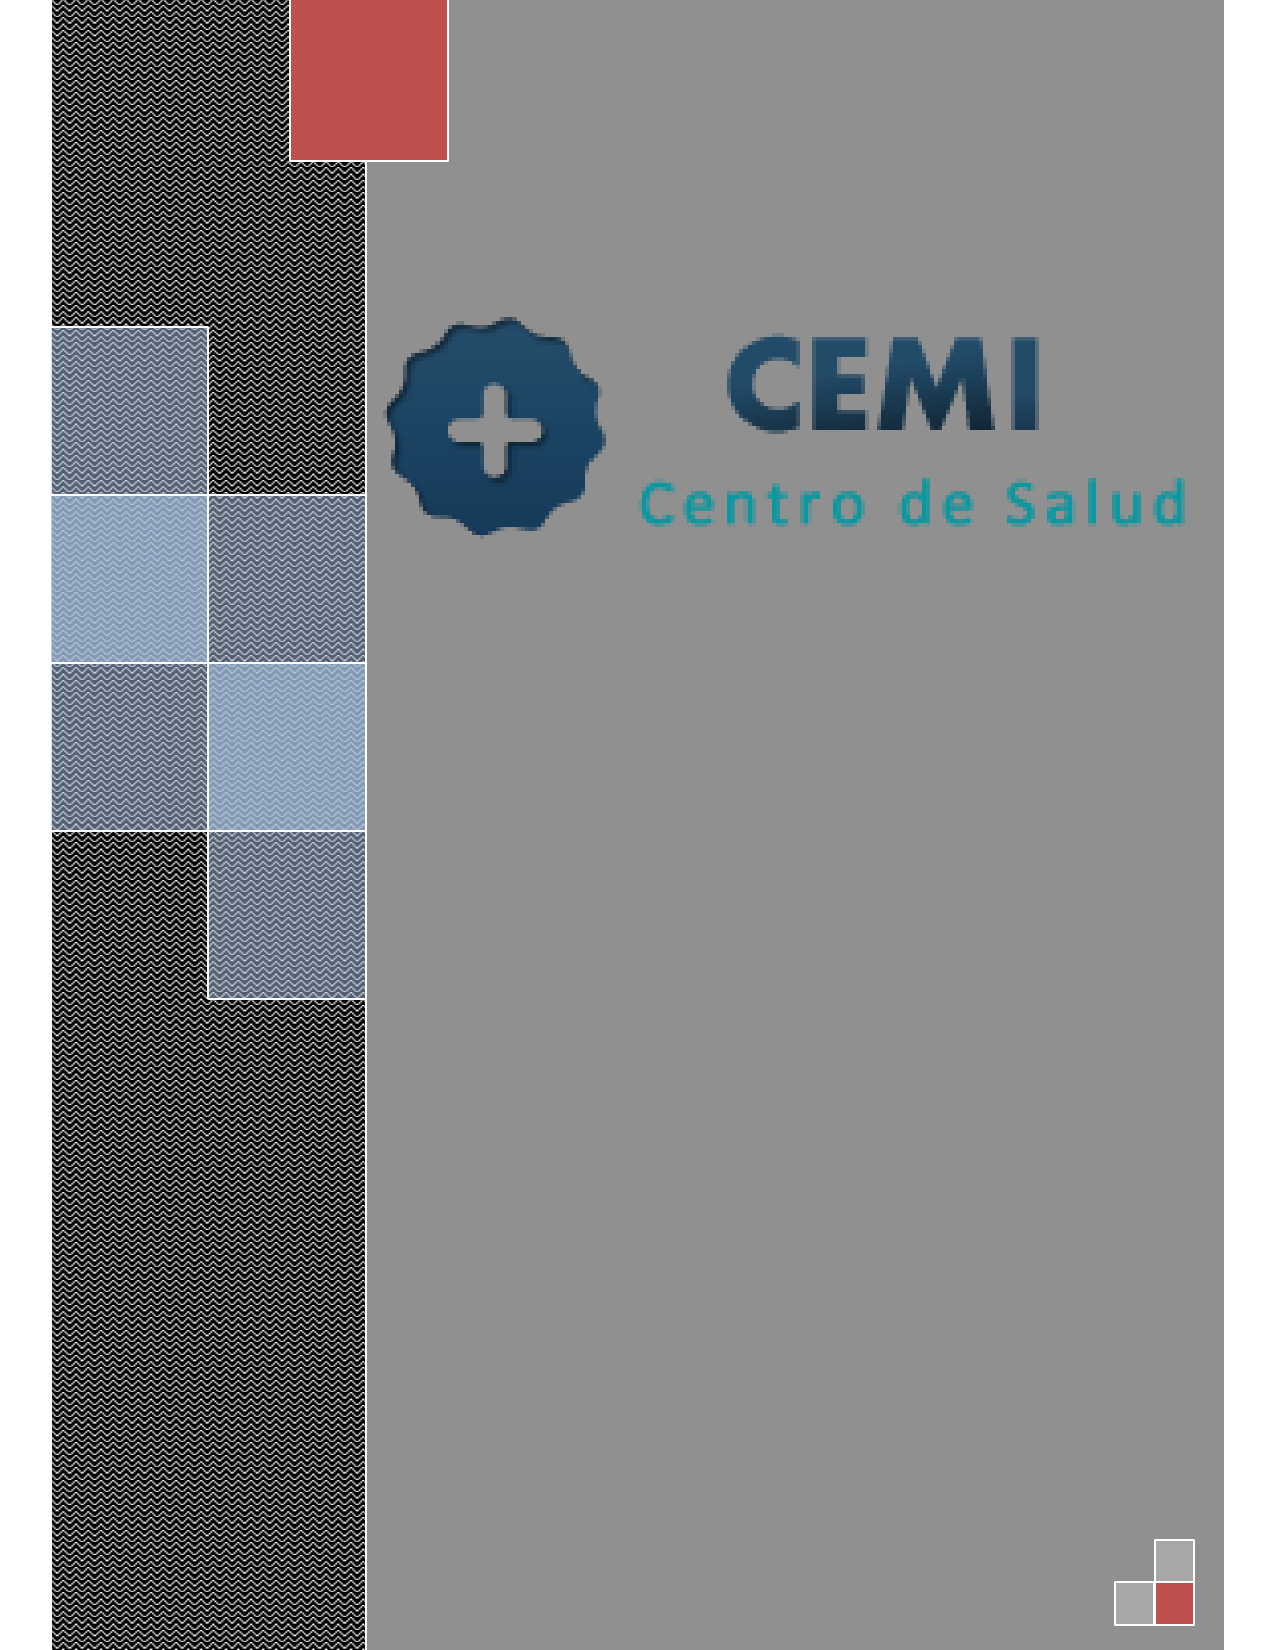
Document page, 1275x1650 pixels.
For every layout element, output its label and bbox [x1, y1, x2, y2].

picture [52, 832, 365, 1650]
picture [52, 0, 1210, 588]
